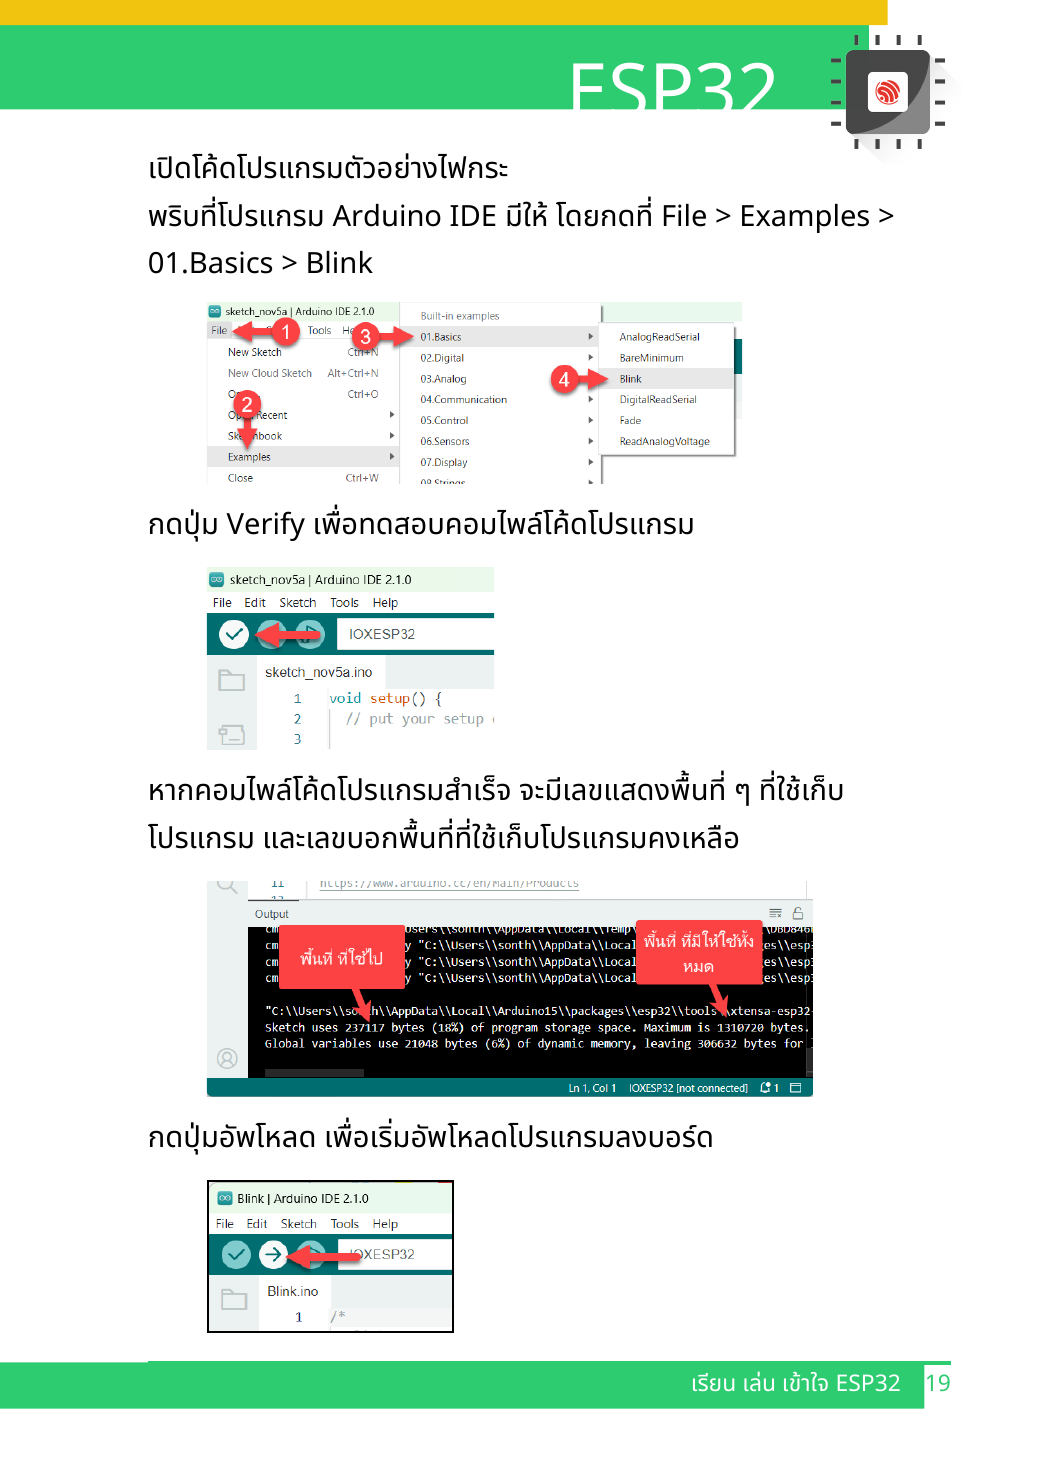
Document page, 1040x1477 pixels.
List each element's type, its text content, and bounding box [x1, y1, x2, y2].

text เปิดโค้ดโปรแกรมตัวอย่างไฟกระพริบที่โปรแกรม Arduino IDE มีให้ โดยกดที่ File > Examples > 01.Basics > Blink [148, 148, 951, 282]
picture [206, 881, 813, 1097]
text หากคอมไพล์โค้ดโปรแกรมสำเร็จ จะมีเลขแสดงพื้นที่ ๆ ที่ใช้เก็บโปรแกรม และเลขบอกพื้นที่ที่ใช้เก็บโปรแกรมคงเหลือ [148, 769, 951, 861]
picture [206, 302, 743, 484]
picture [209, 1182, 452, 1331]
text กดปุ่ม Verify เพื่อทดสอบคอมไพล์โค้ดโปรแกรม [148, 503, 951, 547]
picture [828, 35, 980, 164]
picture [206, 567, 495, 750]
text กดปุ่มอัพโหลด เพื่อเริ่มอัพโหลดโปรแกรมลงบอร์ด [148, 1116, 951, 1160]
